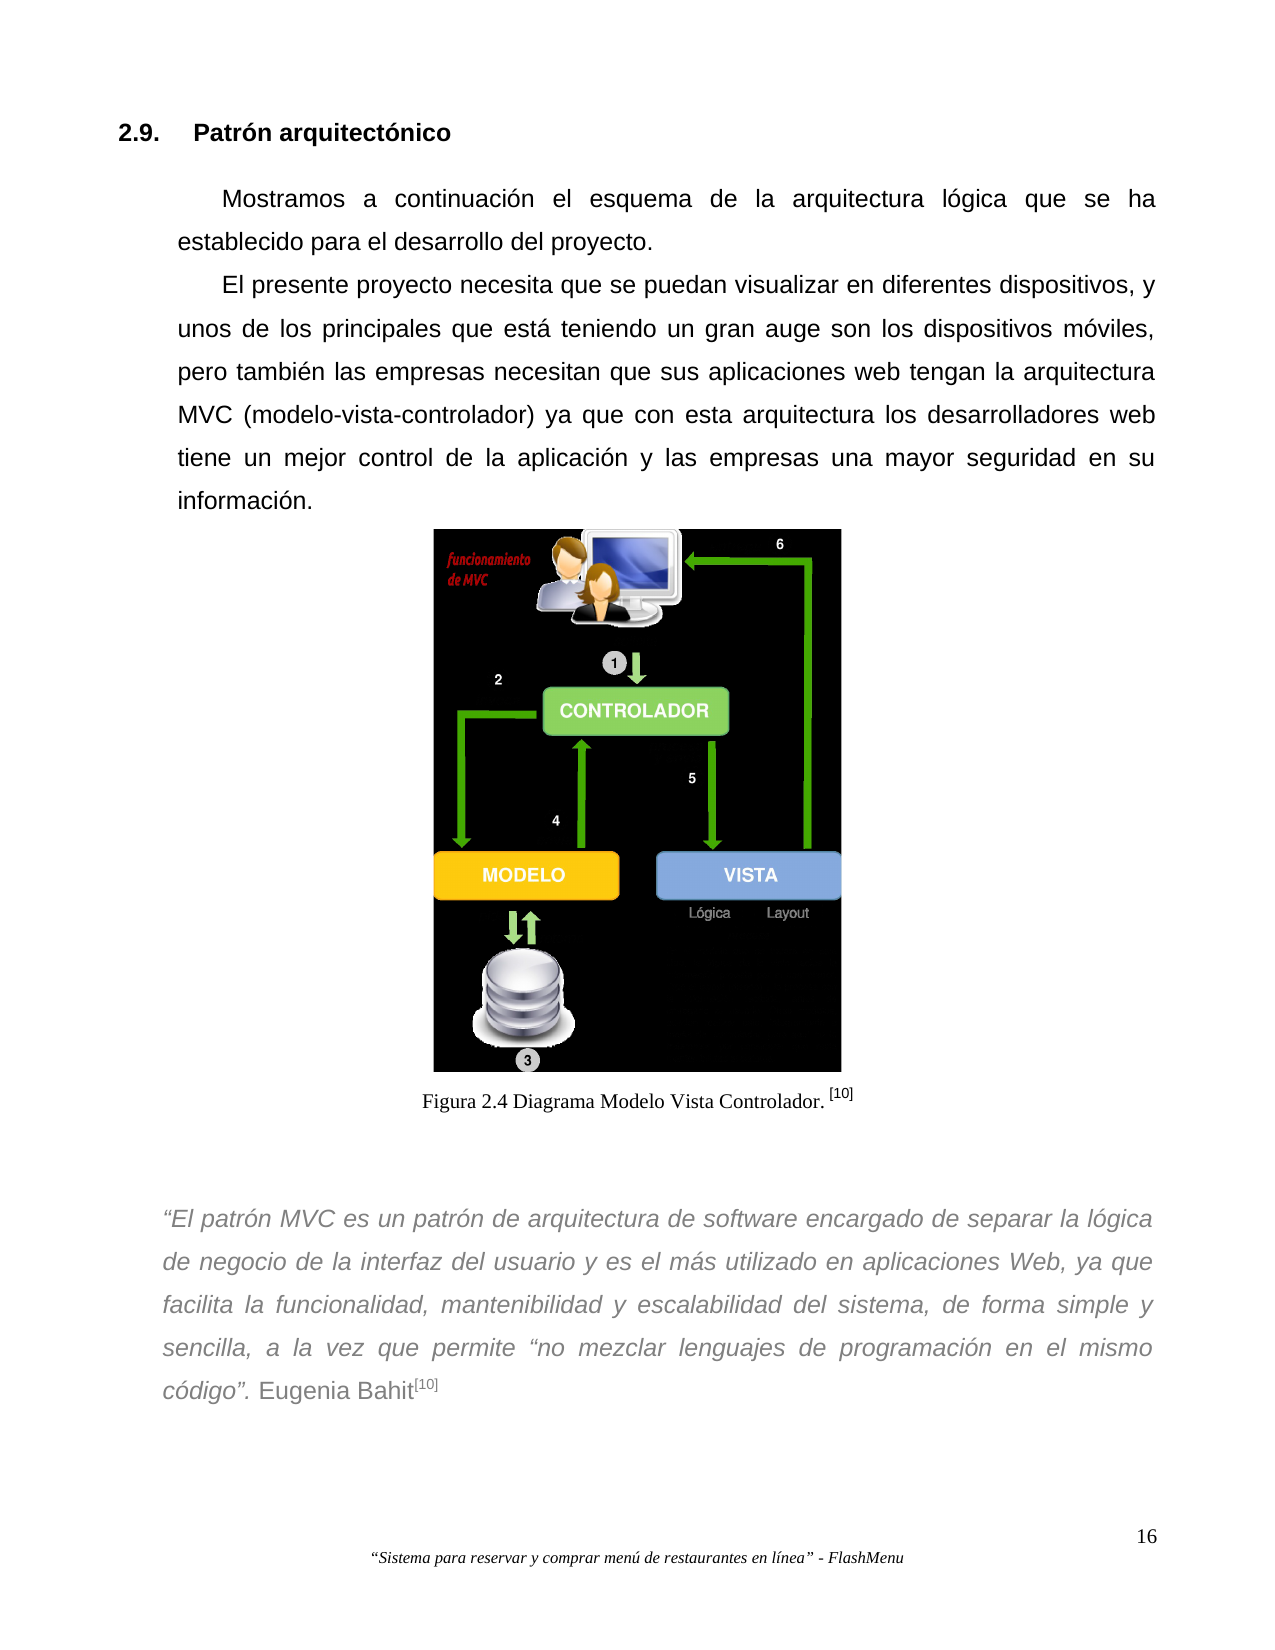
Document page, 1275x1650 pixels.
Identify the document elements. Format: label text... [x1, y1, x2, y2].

text Mostramos a continuación el esquema de la arquitectura lógica que se ha establecido para el desarrollo del proyecto. [177, 184, 1157, 256]
text “El patrón MVC es un patrón de arquitectura de software encargado de separar la lógica de negocio de la interfaz del usuario y es el más utilizado en aplicaciones Web, ya que facilita la funcionalidad, mantenibilidad y escalabilidad del sistema, de forma simple y sencilla, a la vez que permite “no mezclar lenguajes de programación en el mismo código”. Eugenia Bahit[10] [162, 1204, 1157, 1405]
text El presente proyecto necesita que se puedan visualizar en diferentes dispositivos, y unos de los principales que está teniendo un gran auge son los dispositivos móviles, pero también las empresas necesitan que sus aplicaciones web tengan la arquitectura MVC (modelo-vista-controlador) ya que con esta arquitectura los desarrolladores web tiene un mejor control de la aplicación y las empresas una mayor seguridad en su información. [177, 270, 1157, 515]
list Patrón arquitectónico [118, 118, 1157, 147]
